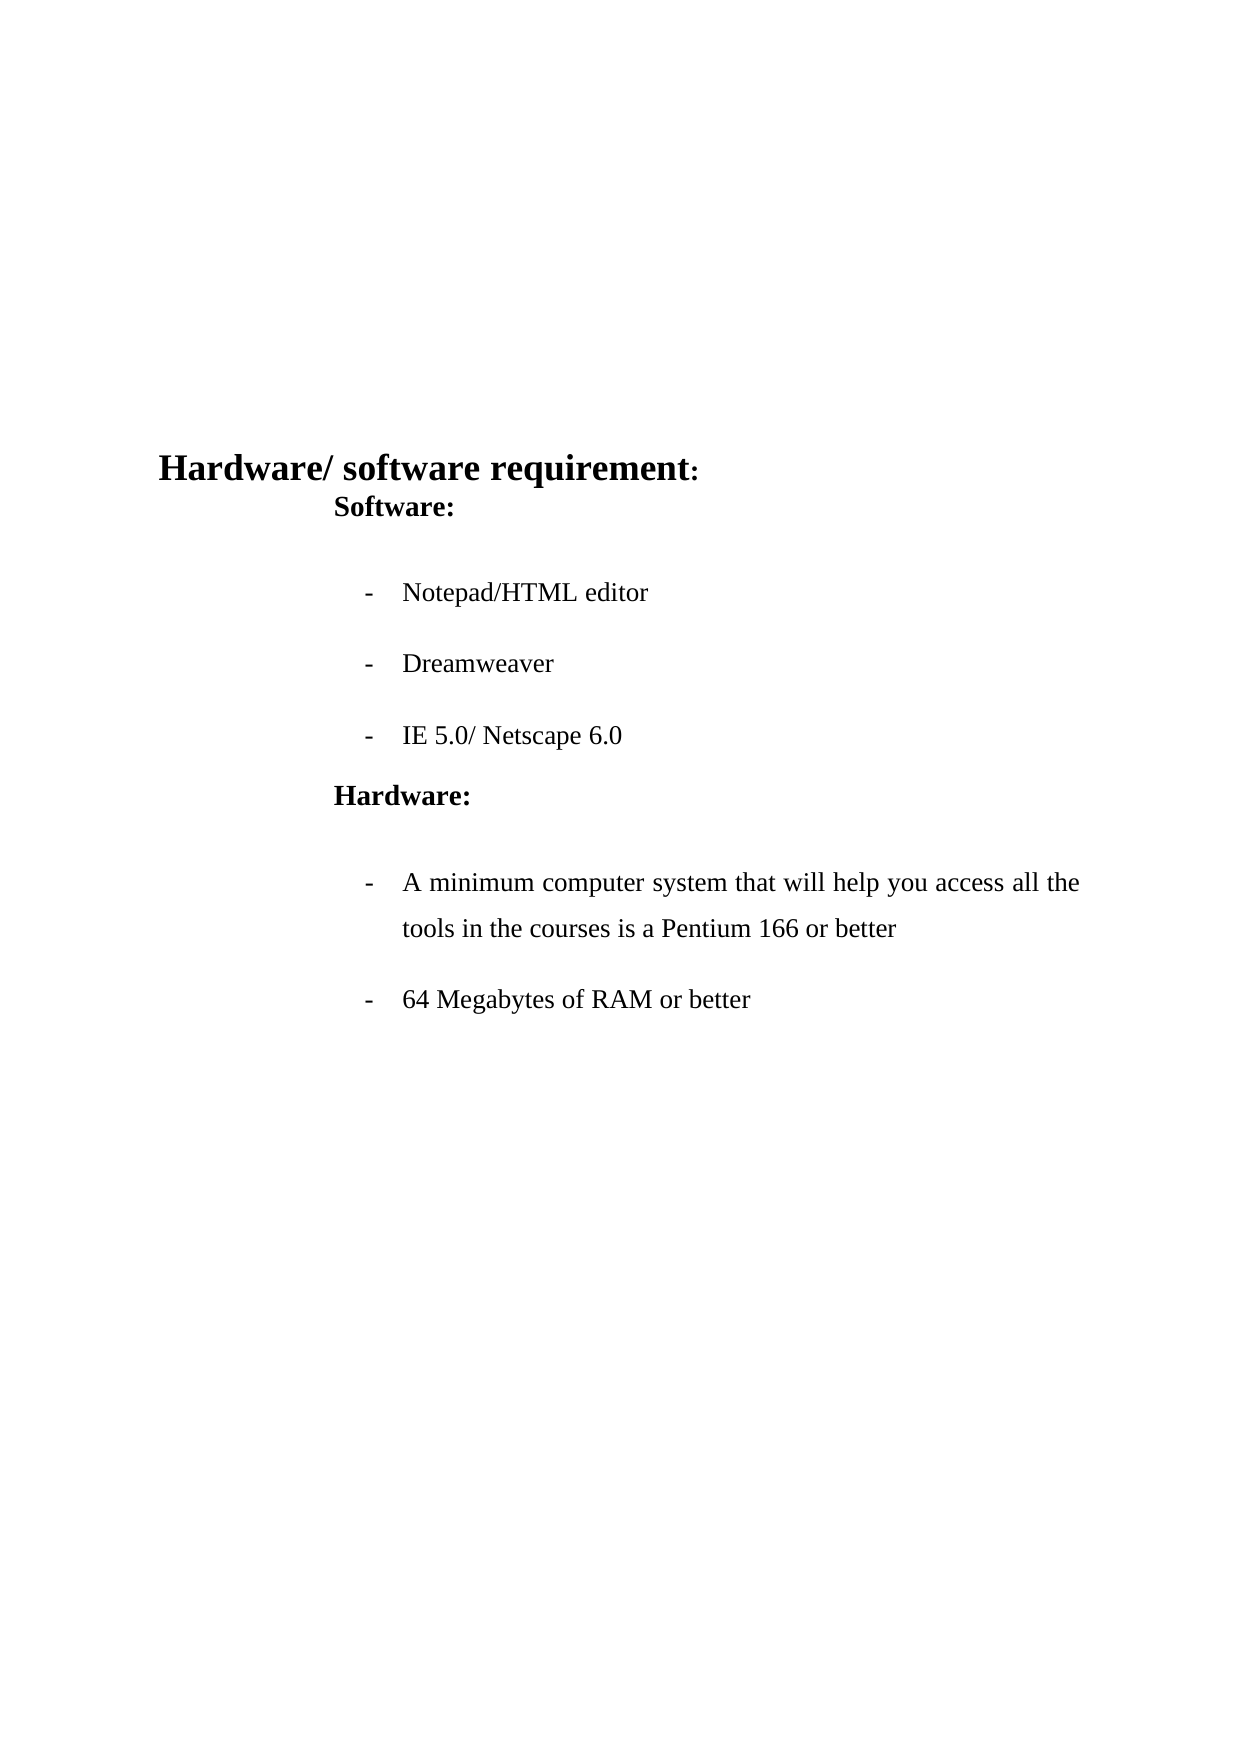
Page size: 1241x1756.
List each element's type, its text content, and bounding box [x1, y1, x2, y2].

list Dreamweaver [364, 647, 1184, 679]
subtitle Hardware/ software requirement: [158, 446, 1184, 489]
subtitle Hardware: [334, 778, 1184, 812]
list 64 Megabytes of RAM or better [364, 983, 1184, 1014]
subtitle Software: [334, 489, 1184, 522]
list Notepad/HTML editor [364, 576, 1184, 607]
list A minimum computer system that will help you access all the tools in the courses is a Pentium 166 or better [364, 866, 1082, 943]
list IE 5.0/ Netscape 6.0 [364, 719, 1184, 750]
